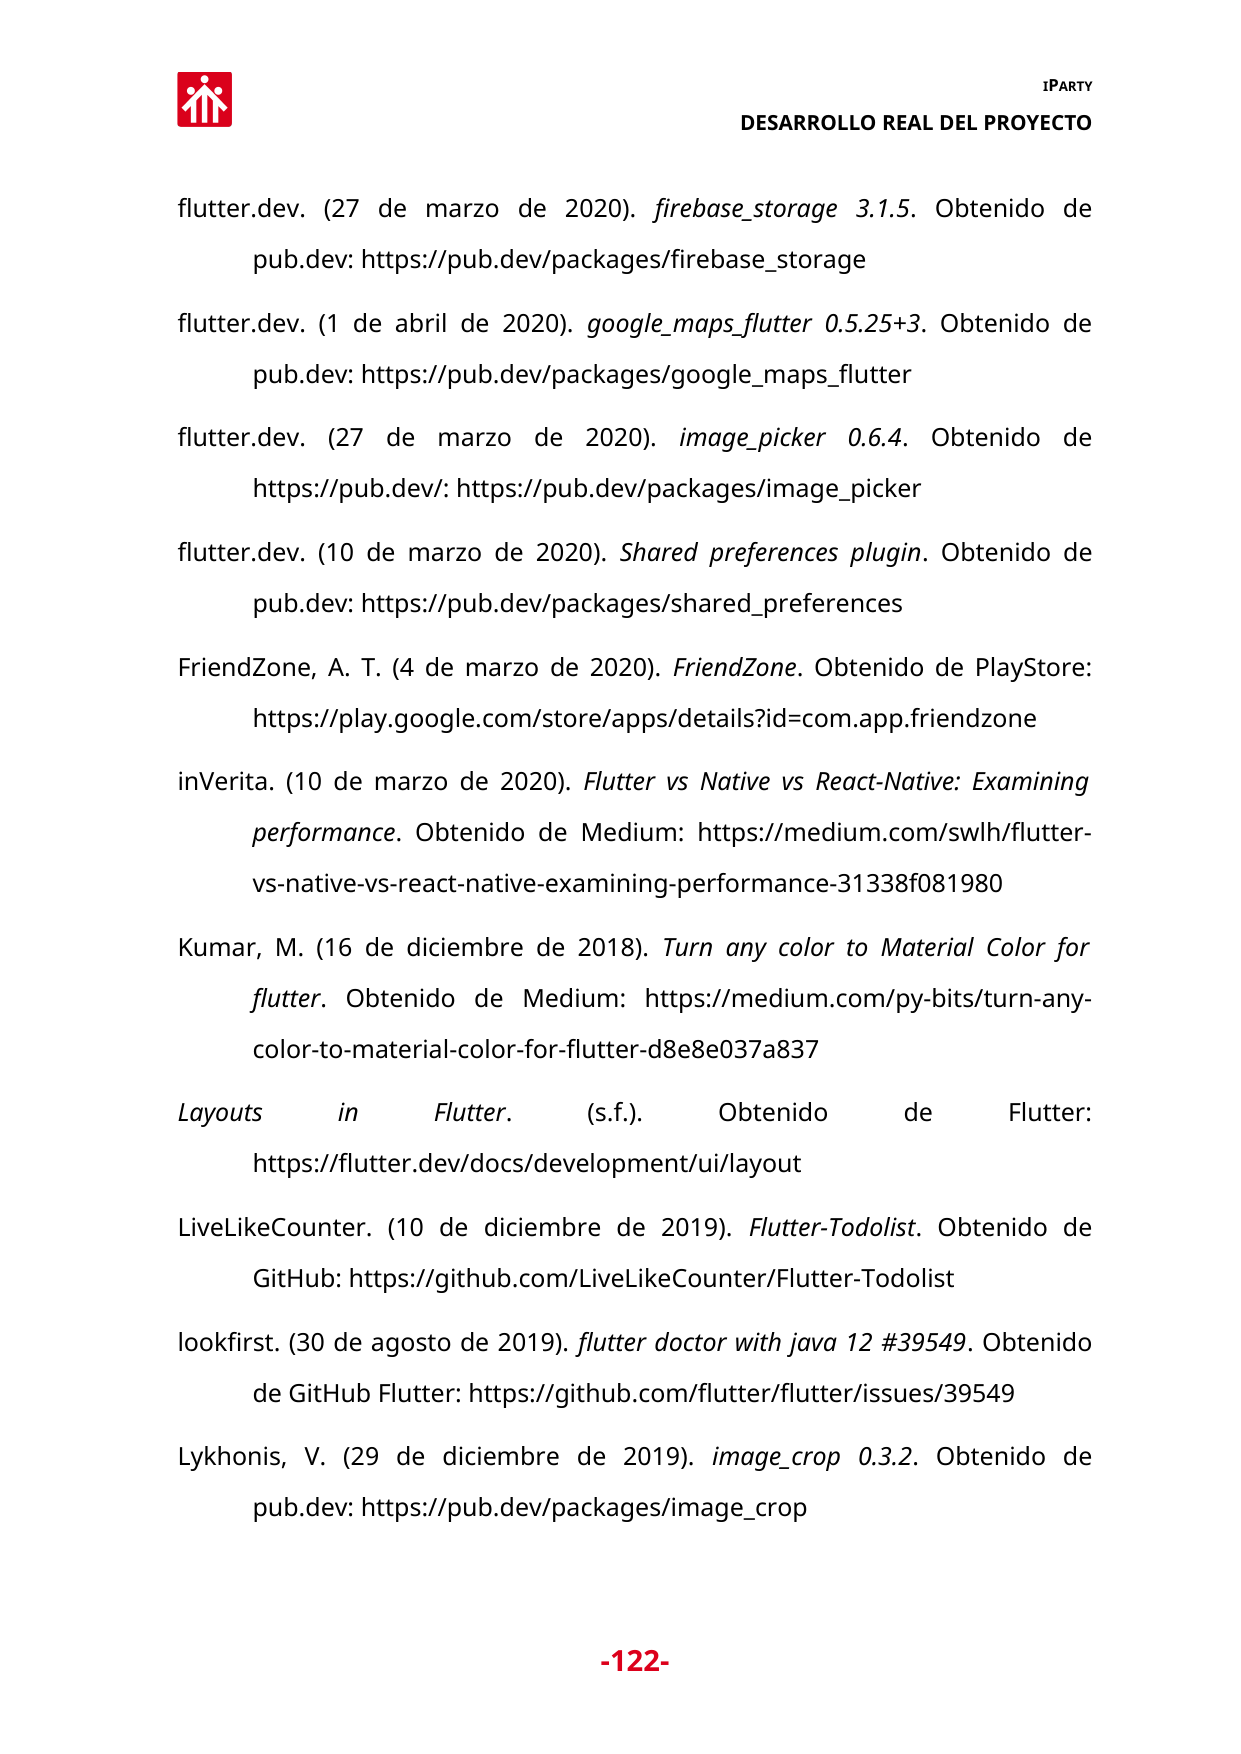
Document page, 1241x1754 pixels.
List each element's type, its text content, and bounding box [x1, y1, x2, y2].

text flutter.dev. (27 de marzo de 2020). firebase_storage 3.1.5. Obtenido de pub.dev: https://pub.dev/packages/firebase_storage [177, 191, 1092, 276]
picture [177, 72, 232, 127]
text Lykhonis, V. (29 de diciembre de 2019). image_crop 0.3.2. Obtenido de pub.dev: https://pub.dev/packages/image_crop [177, 1439, 1092, 1524]
text LiveLikeCounter. (10 de diciembre de 2019). Flutter-Todolist. Obtenido de GitHub: https://github.com/LiveLikeCounter/Flutter-Todolist [177, 1210, 1092, 1295]
text inVerita. (10 de marzo de 2020). Flutter vs Native vs React-Native: Examining performance. Obtenido de Medium: https://medium.com/swlh/flutter-vs-native-vs-react-native-examining-performance-31338f081980 [177, 764, 1092, 900]
text flutter.dev. (10 de marzo de 2020). Shared preferences plugin. Obtenido de pub.dev: https://pub.dev/packages/shared_preferences [177, 535, 1092, 620]
text flutter.dev. (27 de marzo de 2020). image_picker 0.6.4. Obtenido de https://pub.dev/: https://pub.dev/packages/image_picker [177, 420, 1092, 505]
text flutter.dev. (1 de abril de 2020). google_maps_flutter 0.5.25+3. Obtenido de pub.dev: https://pub.dev/packages/google_maps_flutter [177, 306, 1092, 391]
text FriendZone, A. T. (4 de marzo de 2020). FriendZone. Obtenido de PlayStore: https://play.google.com/store/apps/details?id=com.app.friendzone [177, 649, 1092, 734]
text Kumar, M. (16 de diciembre de 2018). Turn any color to Material Color for flutter. Obtenido de Medium: https://medium.com/py-bits/turn-any-color-to-material-color-for-flutter-d8e8e037a837 [177, 929, 1092, 1066]
text lookfirst. (30 de agosto de 2019). flutter doctor with java 12 #39549. Obtenido de GitHub Flutter: https://github.com/flutter/flutter/issues/39549 [177, 1324, 1092, 1409]
text Layouts in Flutter. (s.f.). Obtenido de Flutter: https://flutter.dev/docs/development/ui/layout [177, 1095, 1092, 1180]
